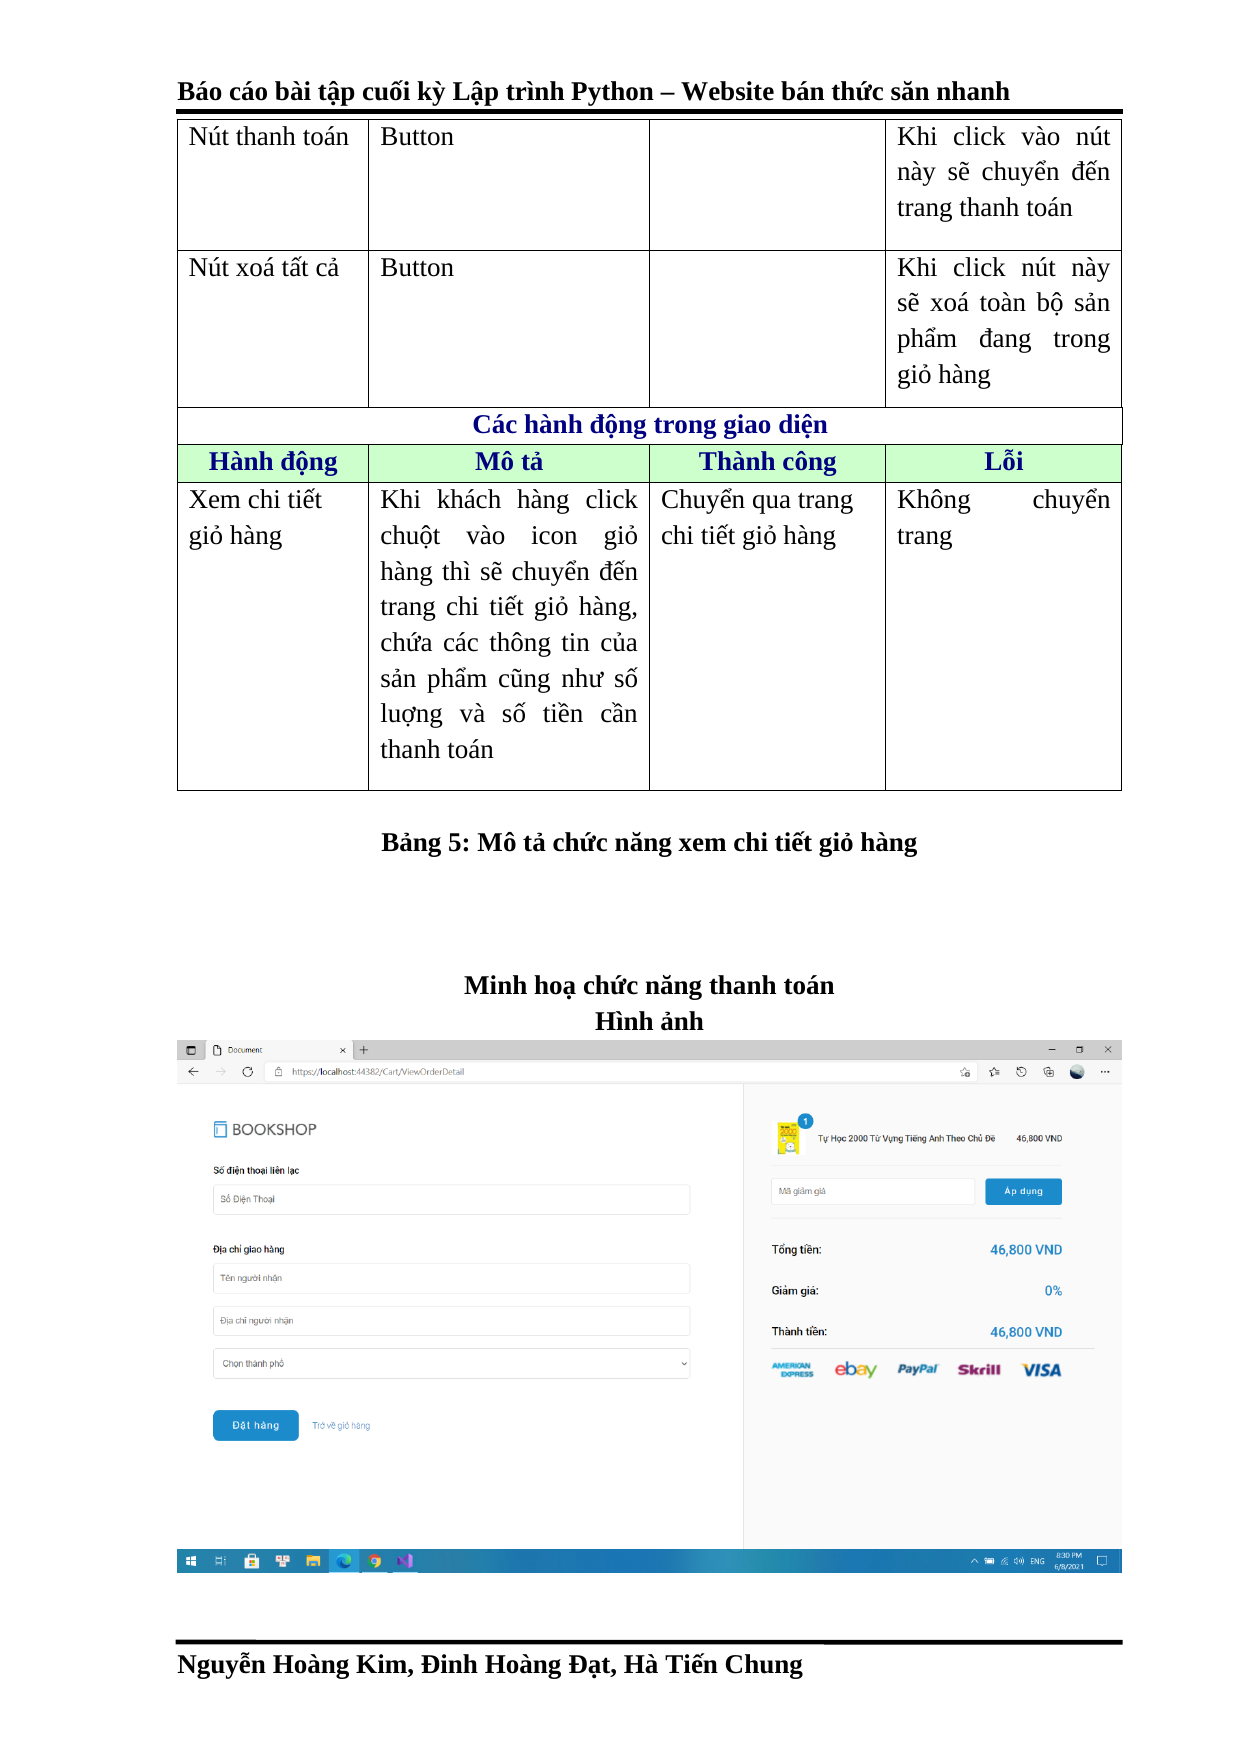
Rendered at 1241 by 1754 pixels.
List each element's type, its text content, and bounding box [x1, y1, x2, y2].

table_cell Các hành động trong giao diện [178, 408, 1122, 444]
picture [177, 1040, 1122, 1573]
table_cell Button [369, 251, 649, 407]
table_cell Lỗi [886, 445, 1121, 482]
table_cell Khi click vào nút này sẽ chuyển đến trang thanh toán [886, 120, 1121, 250]
table_cell Nút thanh toán [178, 120, 368, 250]
table_cell Không chuyển trang [886, 483, 1121, 789]
table_cell [650, 251, 885, 407]
table_cell Chuyển qua trang chi tiết giỏ hàng [650, 483, 885, 789]
table_cell Nút xoá tất cả [178, 251, 368, 407]
table_cell Khi khách hàng click chuột vào icon giỏ hàng thì sẽ chuyển đến trang chi tiết giỏ hàng, chứa các thông tin của sản phẩm cũng như số luợng và số tiền cần thanh toán [369, 483, 649, 789]
table_cell Hành động [178, 445, 368, 482]
table_cell Mô tả [369, 445, 649, 482]
text Minh hoạ chức năng thanh toán [177, 969, 1122, 1000]
table_cell Thành công [650, 445, 885, 482]
table_cell Xem chi tiết giỏ hàng [178, 483, 368, 789]
table_cell Button [369, 120, 649, 250]
text Hình ảnh [177, 1005, 1122, 1036]
table_cell Khi click nút này sẽ xoá toàn bộ sản phẩm đang trong giỏ hàng [886, 251, 1121, 407]
text Bảng 5: Mô tả chức năng xem chi tiết giỏ hàng [177, 826, 1122, 857]
table_cell [650, 120, 885, 250]
